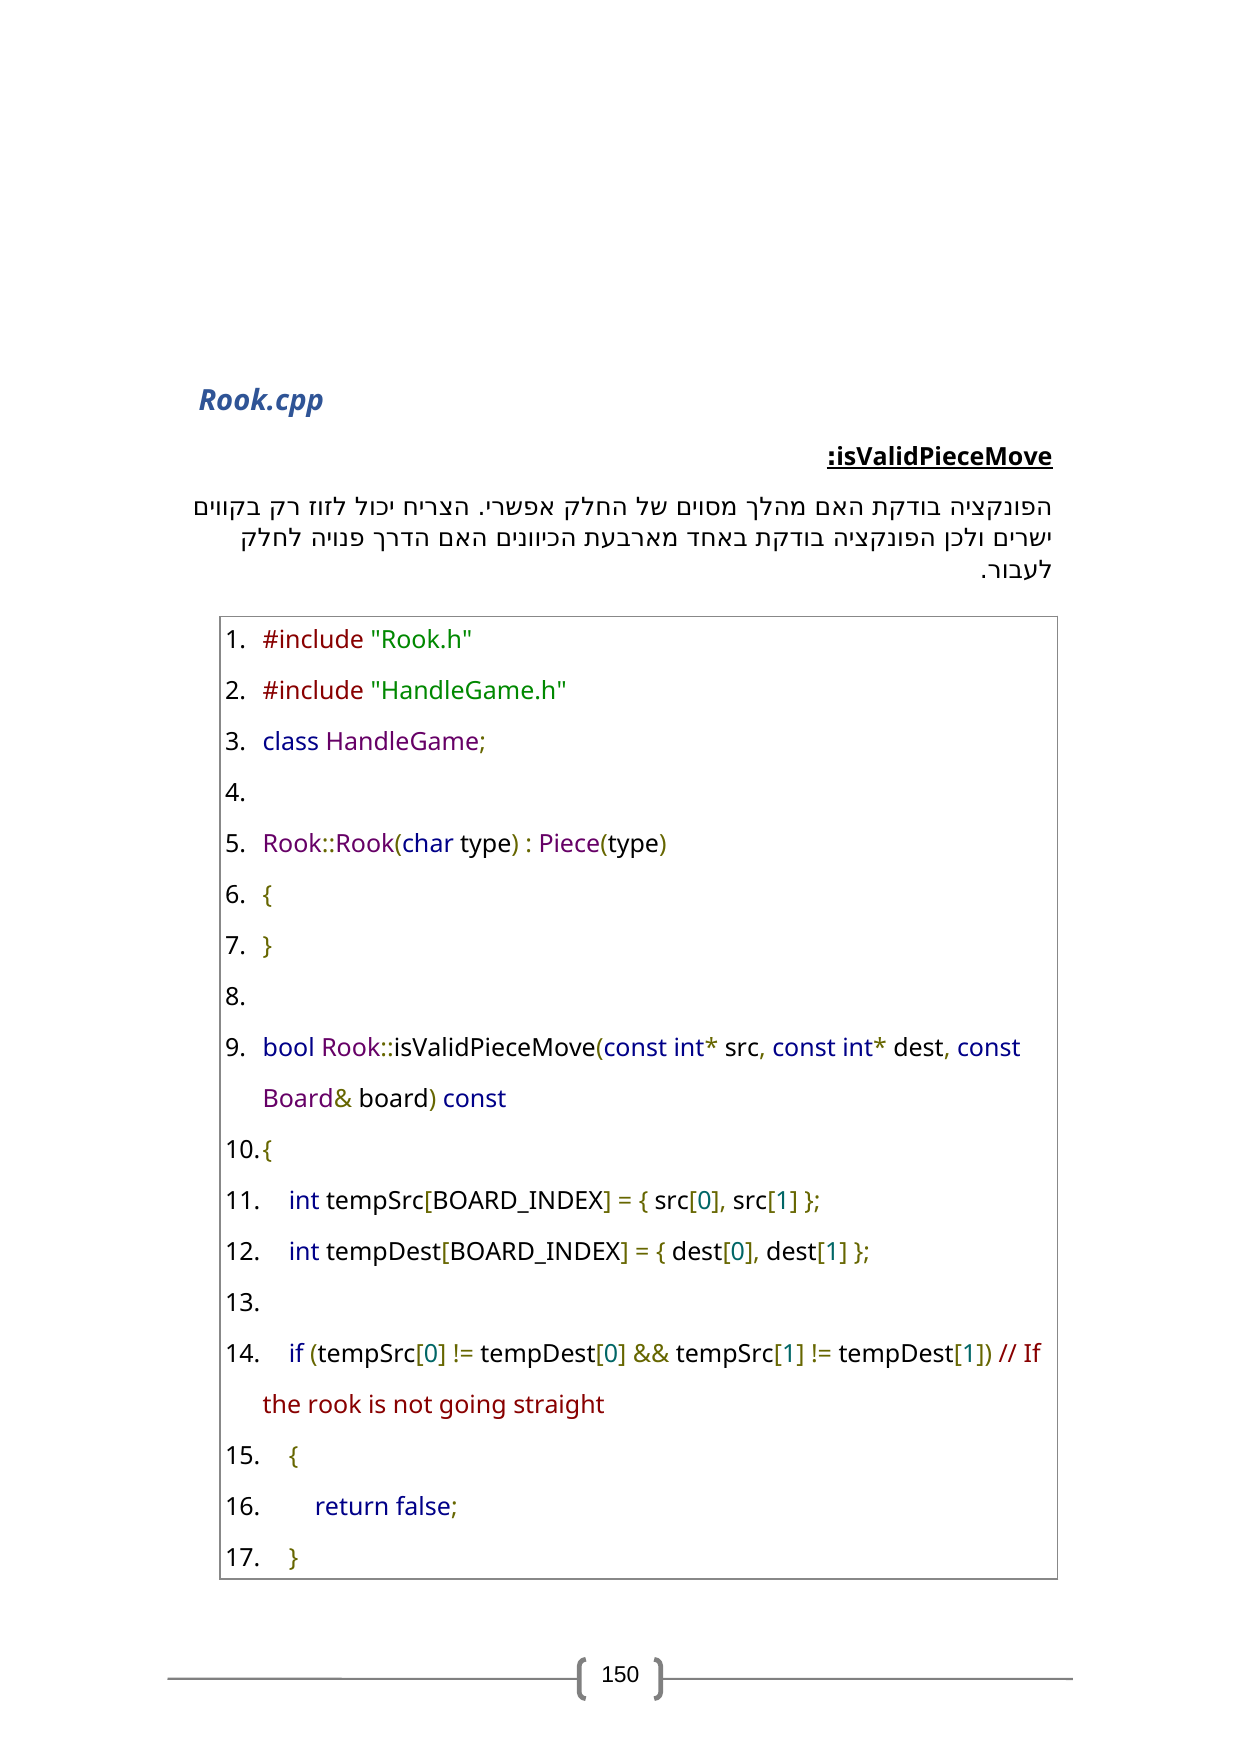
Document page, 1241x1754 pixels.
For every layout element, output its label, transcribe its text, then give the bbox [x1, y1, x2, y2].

list { [221, 1432, 1057, 1472]
list if (tempSrc[0] != tempDest[0] && tempSrc[1] != tempDest[1]) // If the rook is not going straight [221, 1330, 1057, 1421]
list } [221, 922, 1057, 962]
text isValidPieceMove: [187, 439, 1053, 473]
list } [221, 1534, 1057, 1578]
text הפונקציה בודקת האם מהלך מסוים של החלק אפשרי. הצריח יכול לזוז רק בקווים ישרים ולכן הפונקציה בודקת באחד מארבעת הכיוונים האם הדרך פנויה לחלק לעבור. [187, 492, 1053, 584]
list #include "Rook.h" [221, 617, 1057, 655]
list int tempDest[BOARD_INDEX] = { dest[0], dest[1] }; [221, 1228, 1057, 1268]
list { [221, 871, 1057, 911]
list int tempSrc[BOARD_INDEX] = { src[0], src[1] }; [221, 1177, 1057, 1217]
subtitle Rook.cpp [187, 379, 1053, 419]
list bool Rook::isValidPieceMove(const int* src, const int* dest, const Board& board) const [221, 1024, 1057, 1115]
list class HandleGame; [221, 718, 1057, 757]
list { [221, 1126, 1057, 1166]
list Rook::Rook(char type) : Piece(type) [221, 820, 1057, 859]
list return false; [221, 1483, 1057, 1523]
list #include "HandleGame.h" [221, 667, 1057, 706]
